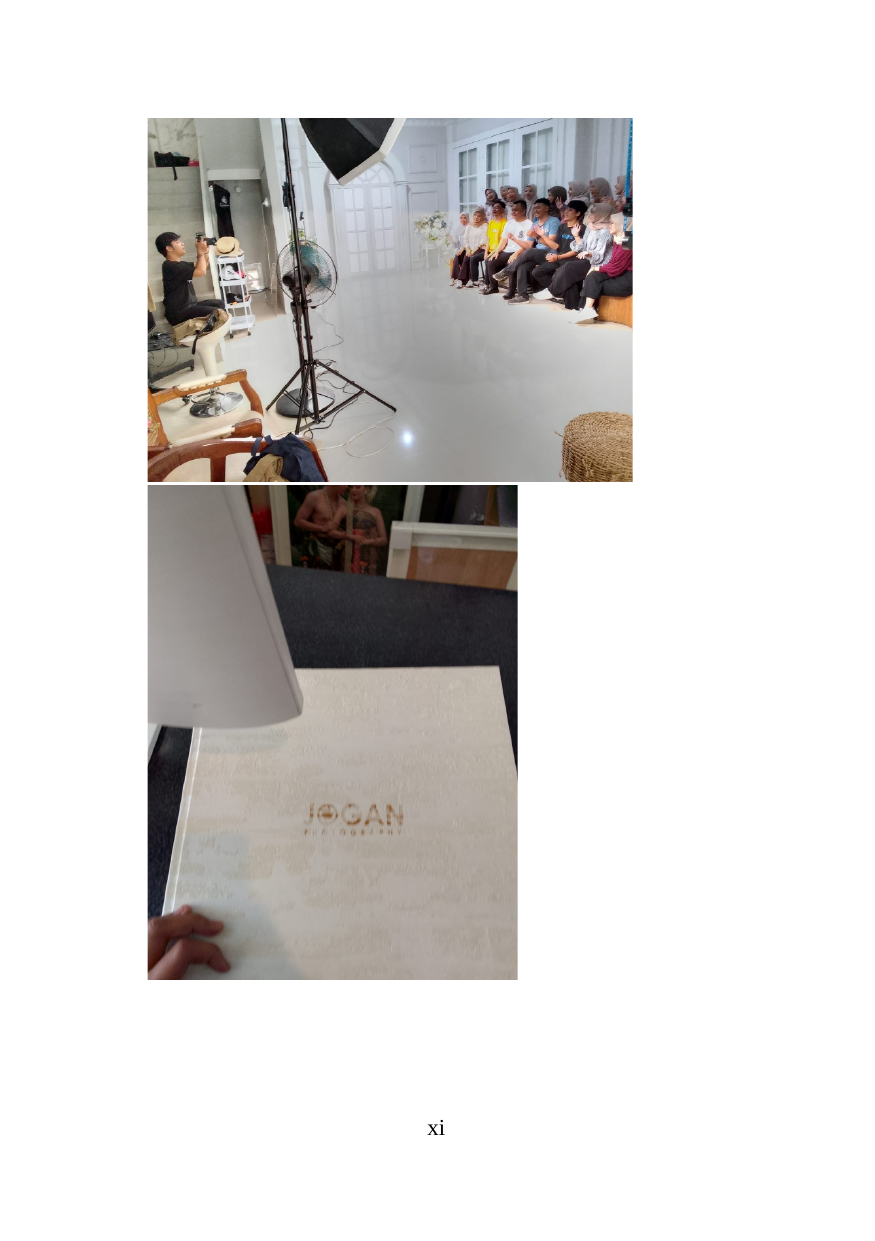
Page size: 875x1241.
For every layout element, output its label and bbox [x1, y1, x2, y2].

picture [147, 118, 633, 482]
picture [147, 485, 518, 980]
